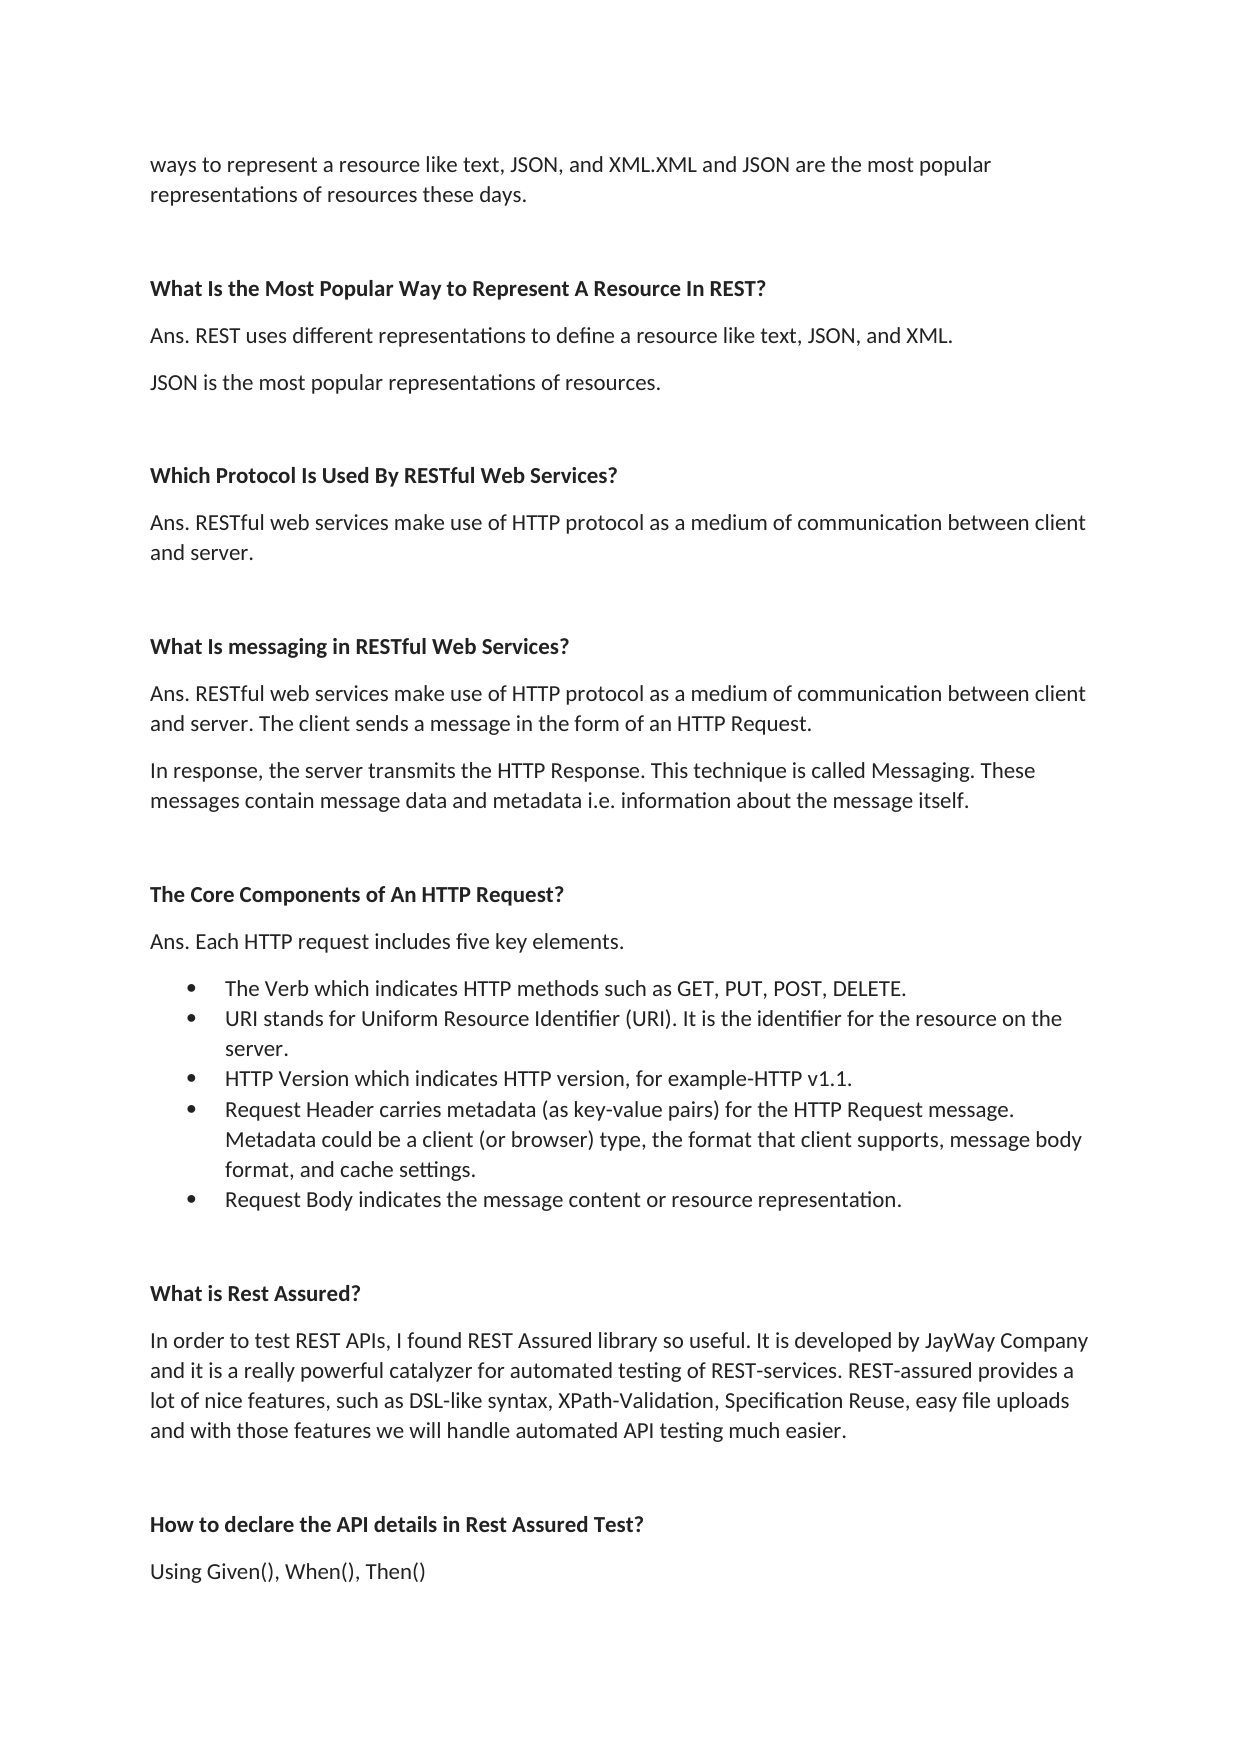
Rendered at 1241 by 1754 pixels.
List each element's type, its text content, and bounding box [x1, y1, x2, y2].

text Ans. Each HTTP request includes five key elements. [150, 927, 1090, 955]
text Ans. RESTful web services make use of HTTP protocol as a medium of communication between client and server. The client sends a message in the form of an HTTP Request. [150, 679, 1090, 737]
text Which Protocol Is Used By RESTful Web Services? [150, 461, 1090, 489]
text What Is the Most Popular Way to Represent A Resource In REST? [150, 274, 1090, 302]
list URI stands for Uniform Resource Identifier (URI). It is the identifier for the resource on the server. [187, 1004, 1090, 1062]
text The Core Components of An HTTP Request? [150, 880, 1090, 908]
text Ans. REST uses different representations to define a resource like text, JSON, and XML. [150, 321, 1090, 349]
text Using Given(), When(), Then() [150, 1557, 1090, 1585]
text How to declare the API details in Rest Assured Test? [150, 1510, 1090, 1538]
list Request Body indicates the message content or resource representation. [187, 1185, 1090, 1213]
text In response, the server transmits the HTTP Response. This technique is called Messaging. These messages contain message data and metadata i.e. information about the message itself. [150, 756, 1090, 814]
list HTTP Version which indicates HTTP version, for example-HTTP v1.1. [187, 1064, 1090, 1093]
list Request Header carries metadata (as key-value pairs) for the HTTP Request message. Metadata could be a client (or browser) type, the format that client supports, message body format, and cache settings. [187, 1095, 1090, 1183]
text What is Rest Assured? [150, 1279, 1090, 1307]
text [150, 150, 1090, 208]
text In order to test REST APIs, I found REST Assured library so useful. It is developed by JayWay Company and it is a really powerful catalyzer for automated testing of REST-services. REST-assured provides a lot of nice features, such as DSL-like syntax, XPath-Validation, Specification Reuse, easy file uploads and with those features we will handle automated API testing much easier. [150, 1326, 1090, 1445]
list The Verb which indicates HTTP methods such as GET, PUT, POST, DELETE. [187, 974, 1090, 1002]
text Ans. RESTful web services make use of HTTP protocol as a medium of communication between client and server. [150, 508, 1090, 567]
text What Is messaging in RESTful Web Services? [150, 632, 1090, 660]
text JSON is the most popular representations of resources. [150, 368, 1090, 396]
